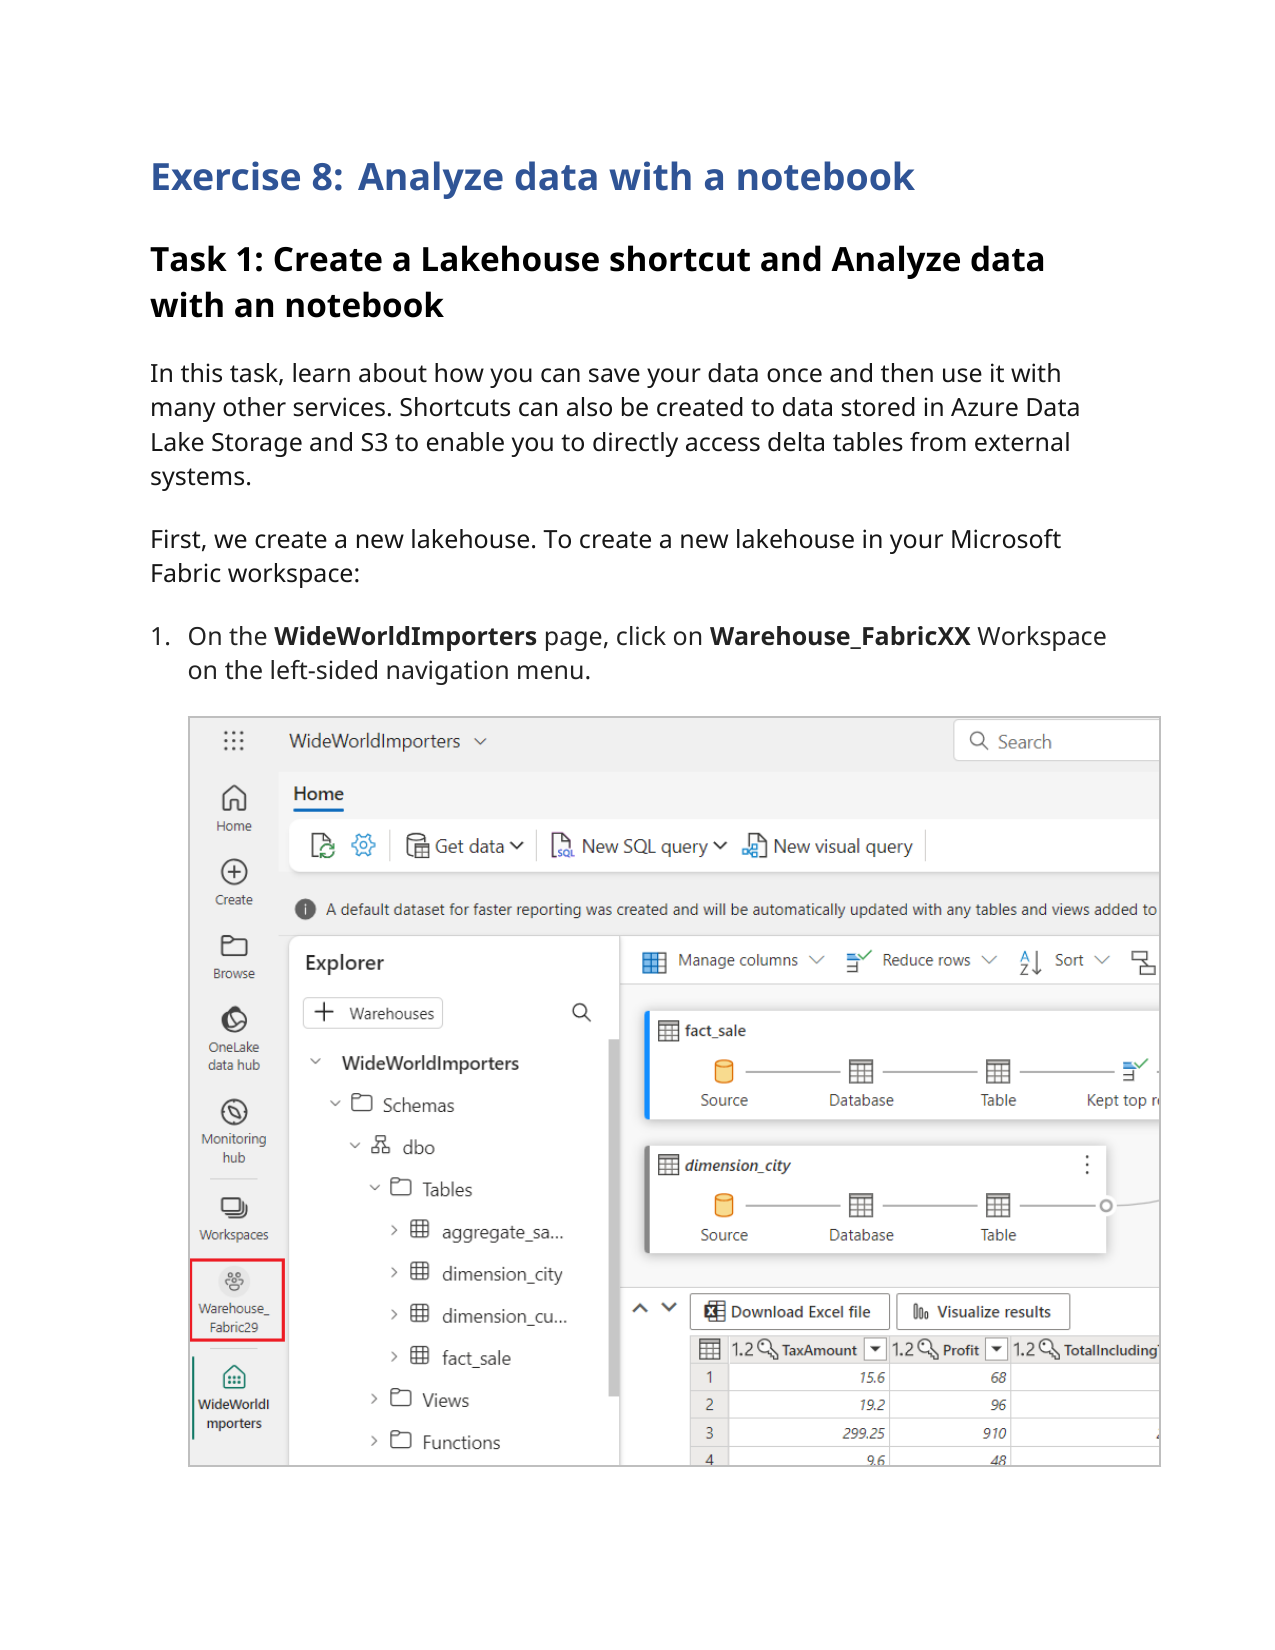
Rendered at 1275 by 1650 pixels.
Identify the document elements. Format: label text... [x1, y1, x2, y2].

text First, we create a new lakehouse. To create a new lakehouse in your Microsoft Fabric workspace: [150, 521, 1125, 589]
text In this task, learn about how you can save your data once and then use it with many other services. Shortcuts can also be created to data stored in Azure Data Lake Storage and S3 to enable you to directly access delta tables from external systems. [150, 356, 1125, 492]
list On the WideWorldImporters page, click on Warehouse_FabricXX Workspace on the left-sided navigation menu. [150, 619, 1125, 687]
subtitle Exercise 8: Analyze data with a notebook [150, 150, 1125, 201]
subtitle Task 1: Create a Lakehouse shortcut and Analyze data with an notebook [150, 236, 1125, 327]
picture [190, 718, 1159, 1465]
